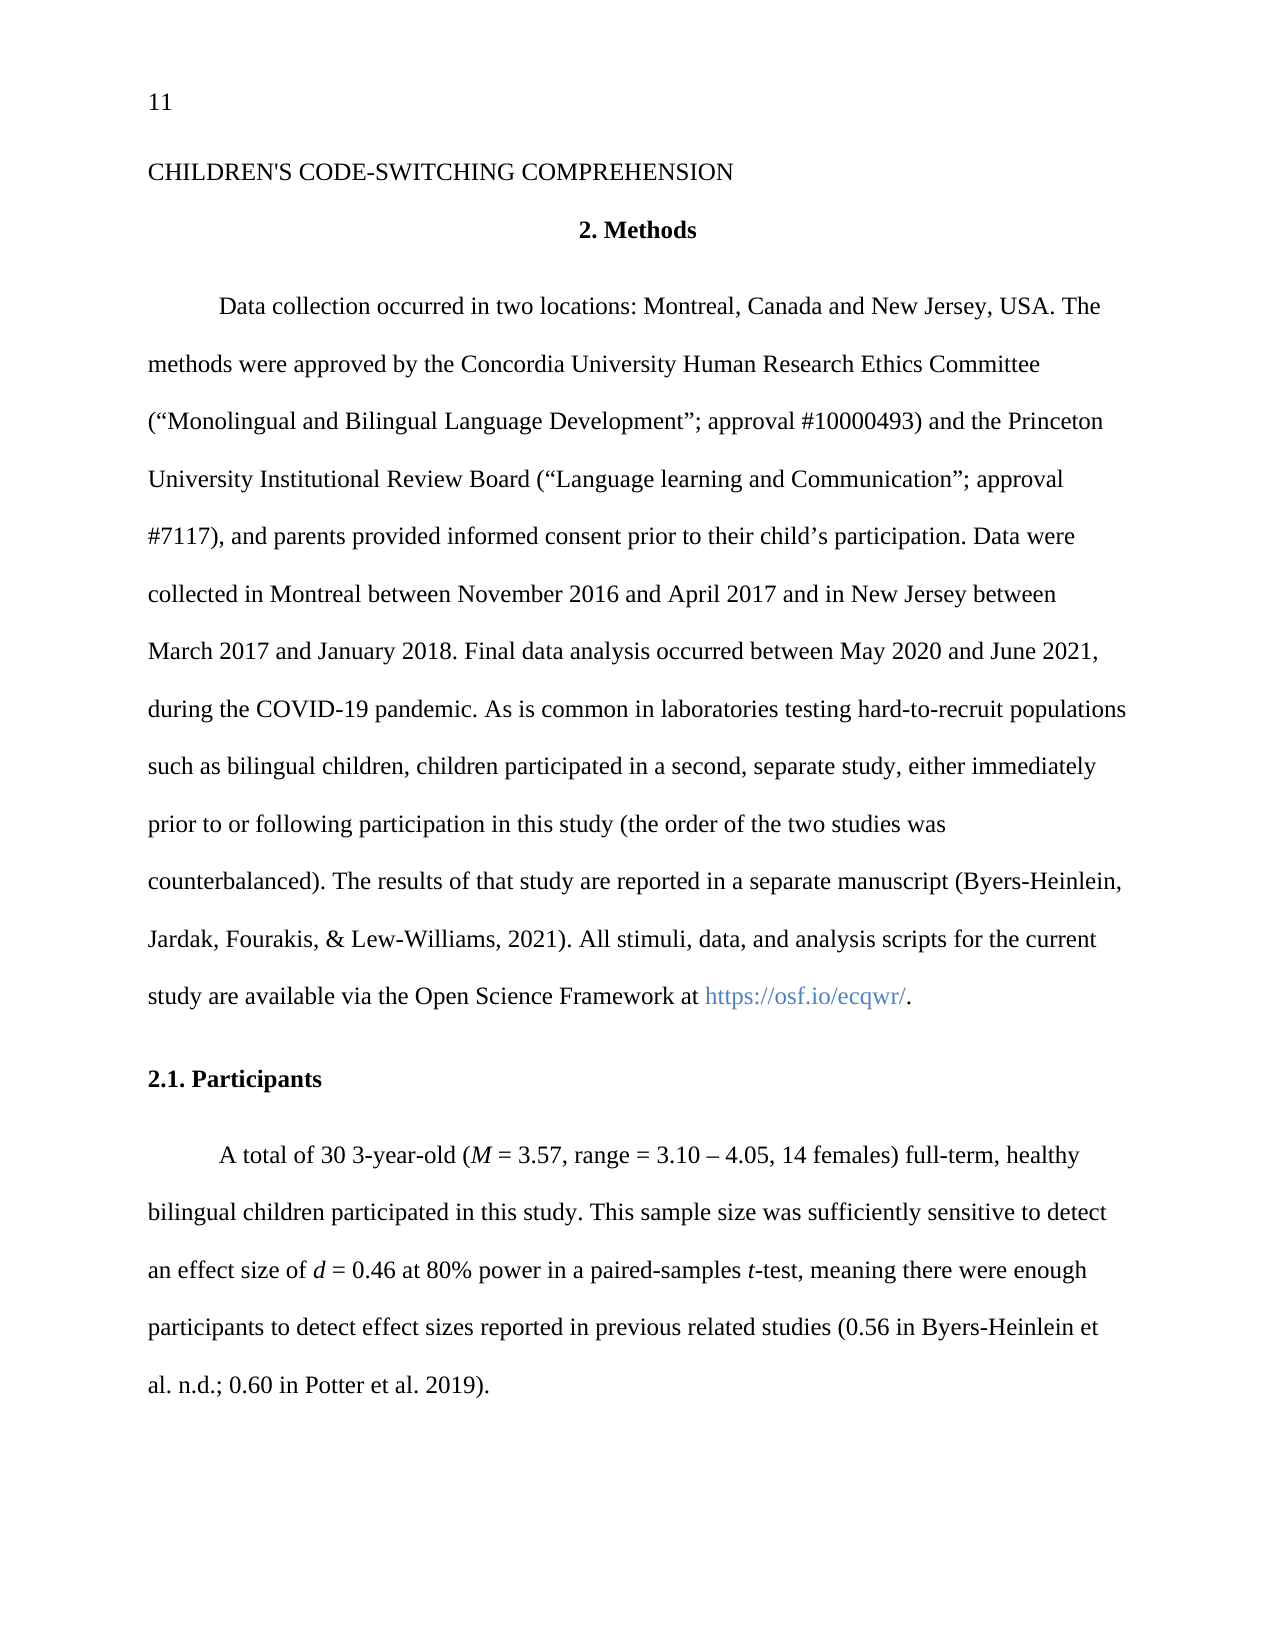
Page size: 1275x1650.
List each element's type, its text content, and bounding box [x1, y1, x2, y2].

text Data collection occurred in two locations: Montreal, Canada and New Jersey, USA. The methods were approved by the Concordia University Human Research Ethics Committee (“Monolingual and Bilingual Language Development”; approval #10000493) and the Princeton University Institutional Review Board (“Language learning and Communication”; approval #7117), and parents provided informed consent prior to their child’s participation. Data were collected in Montreal between November 2016 and April 2017 and in New Jersey between March 2017 and January 2018. Final data analysis occurred between May 2020 and June 2021, during the COVID-19 pandemic. As is common in laboratories testing hard-to-recruit populations such as bilingual children, children participated in a second, separate study, either immediately prior to or following participation in this study (the order of the two studies was counterbalanced). The results of that study are reported in a separate manuscript (Byers-Heinlein, Jardak, Fourakis, & Lew-Williams, 2021). All stimuli, data, and analysis scripts for the current study are available via the Open Science Framework at https://osf.io/ecqwr/. [148, 291, 1127, 1010]
text A total of 30 3-year-old (M = 3.57, range = 3.10 – 4.05, 14 females) full-term, healthy bilingual children participated in this study. This sample size was sufficiently sensitive to detect an effect size of d = 0.46 at 80% power in a paired-samples t-test, meaning there were enough participants to detect effect sizes reported in previous related studies (0.56 in Byers-Heinlein et al. n.d.; 0.60 in Potter et al. 2019). [148, 1140, 1127, 1399]
subtitle 2. Methods [148, 215, 1127, 244]
subtitle 2.1. Participants [148, 1064, 1127, 1092]
